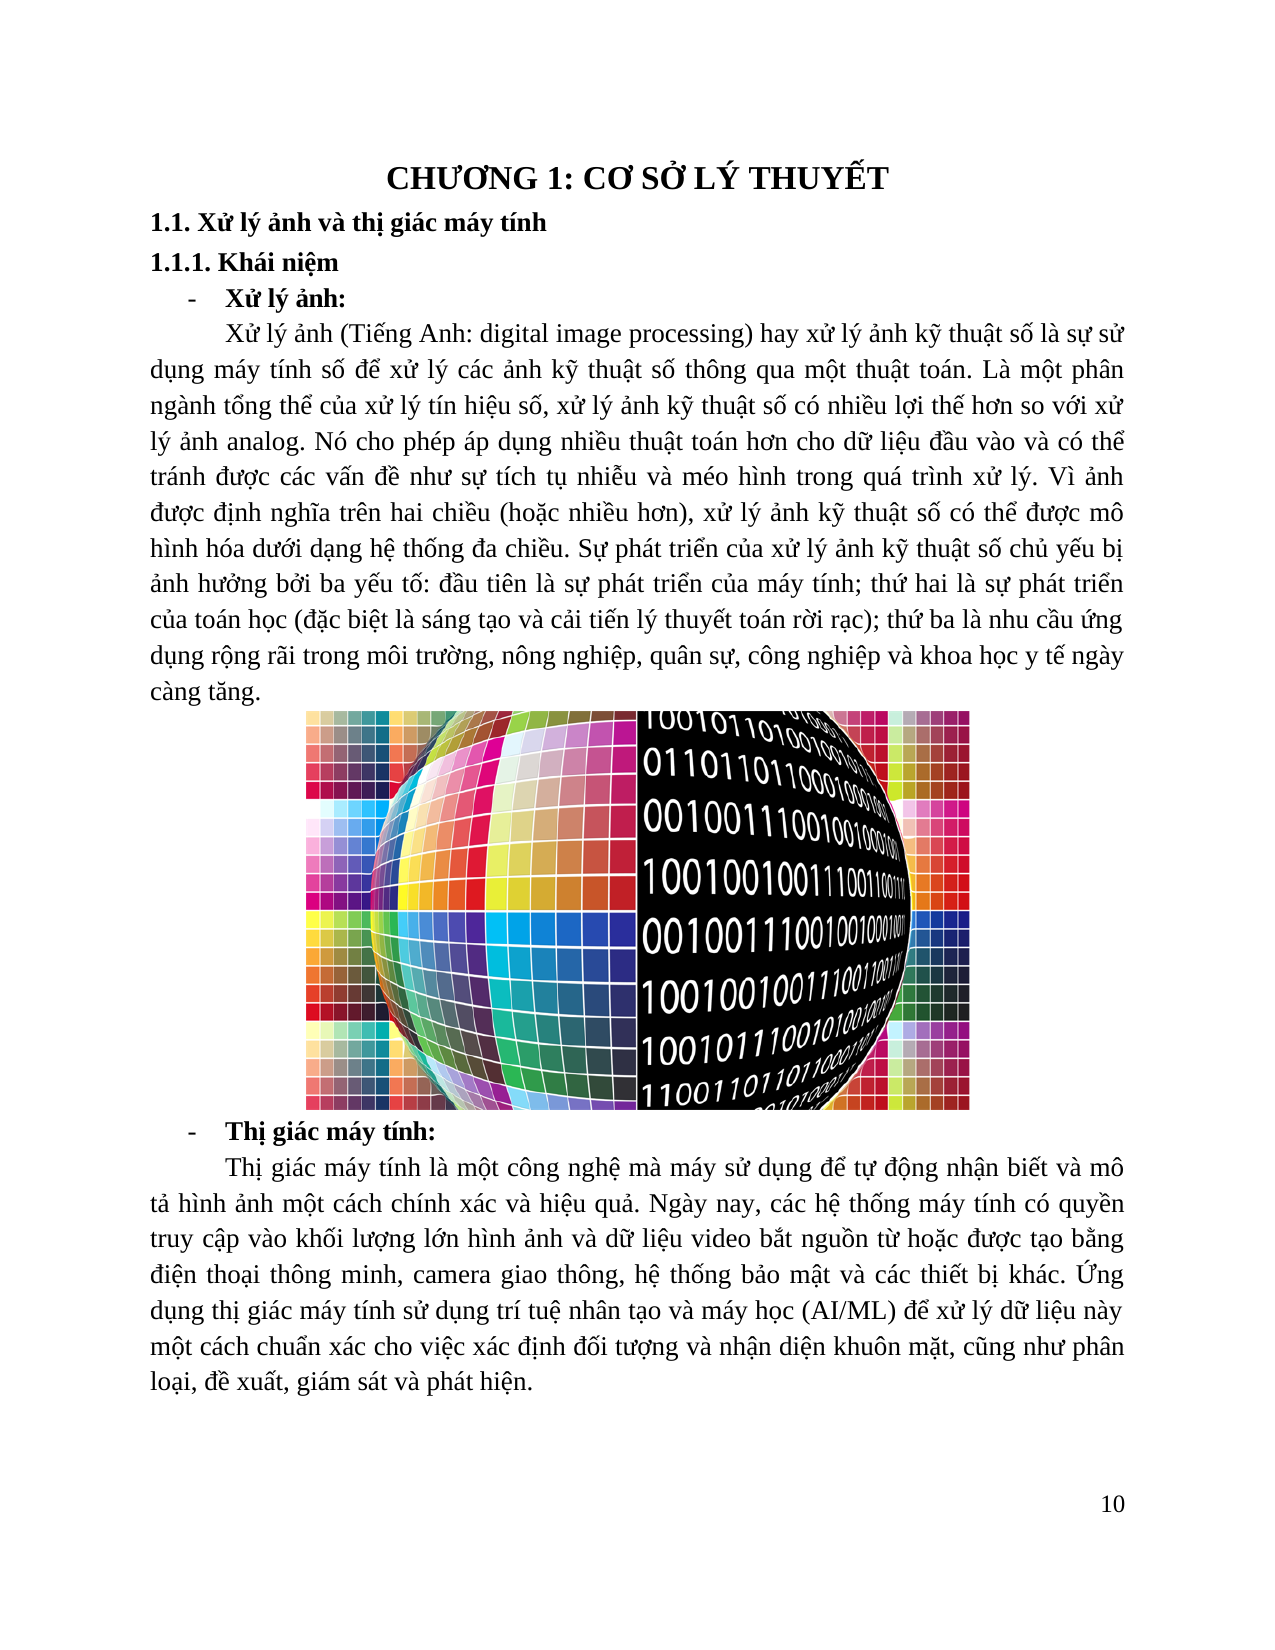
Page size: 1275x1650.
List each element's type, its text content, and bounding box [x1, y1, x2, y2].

text Xử lý ảnh (Tiếng Anh: digital image processing) hay xử lý ảnh kỹ thuật số là sự sử dụng máy tính số để xử lý các ảnh kỹ thuật số thông qua một thuật toán. Là một phân ngành tổng thể của xử lý tín hiệu số, xử lý ảnh kỹ thuật số có nhiều lợi thế hơn so với xử lý ảnh analog. Nó cho phép áp dụng nhiều thuật toán hơn cho dữ liệu đầu vào và có thể tránh được các vấn đề như sự tích tụ nhiễu và méo hình trong quá trình xử lý. Vì ảnh được định nghĩa trên hai chiều (hoặc nhiều hơn), xử lý ảnh kỹ thuật số có thể được mô hình hóa dưới dạng hệ thống đa chiều. Sự phát triển của xử lý ảnh kỹ thuật số chủ yếu bị ảnh hưởng bởi ba yếu tố: đầu tiên là sự phát triển của máy tính; thứ hai là sự phát triển của toán học (đặc biệt là sáng tạo và cải tiến lý thuyết toán rời rạc); thứ ba là nhu cầu ứng dụng rộng rãi trong môi trường, nông nghiệp, quân sự, công nghiệp và khoa học y tế ngày càng tăng. [150, 317, 1125, 706]
picture [305, 710, 970, 1111]
text Thị giác máy tính là một công nghệ mà máy sử dụng để tự động nhận biết và mô tả hình ảnh một cách chính xác và hiệu quả. Ngày nay, các hệ thống máy tính có quyền truy cập vào khối lượng lớn hình ảnh và dữ liệu video bắt nguồn từ hoặc được tạo bằng điện thoại thông minh, camera giao thông, hệ thống bảo mật và các thiết bị khác. Ứng dụng thị giác máy tính sử dụng trí tuệ nhân tạo và máy học (AI/ML) để xử lý dữ liệu này một cách chuẩn xác cho việc xác định đối tượng và nhận diện khuôn mặt, cũng như phân loại, đề xuất, giám sát và phát hiện. [150, 1151, 1125, 1396]
subtitle 1.1.1. Khái niệm [150, 246, 1125, 277]
list Xử lý ảnh: [187, 282, 1125, 313]
list Thị giác máy tính: [187, 1115, 1125, 1146]
subtitle CHƯƠNG 1: CƠ SỞ LÝ THUYẾT [150, 158, 1125, 196]
subtitle 1.1. Xử lý ảnh và thị giác máy tính [150, 206, 1125, 237]
